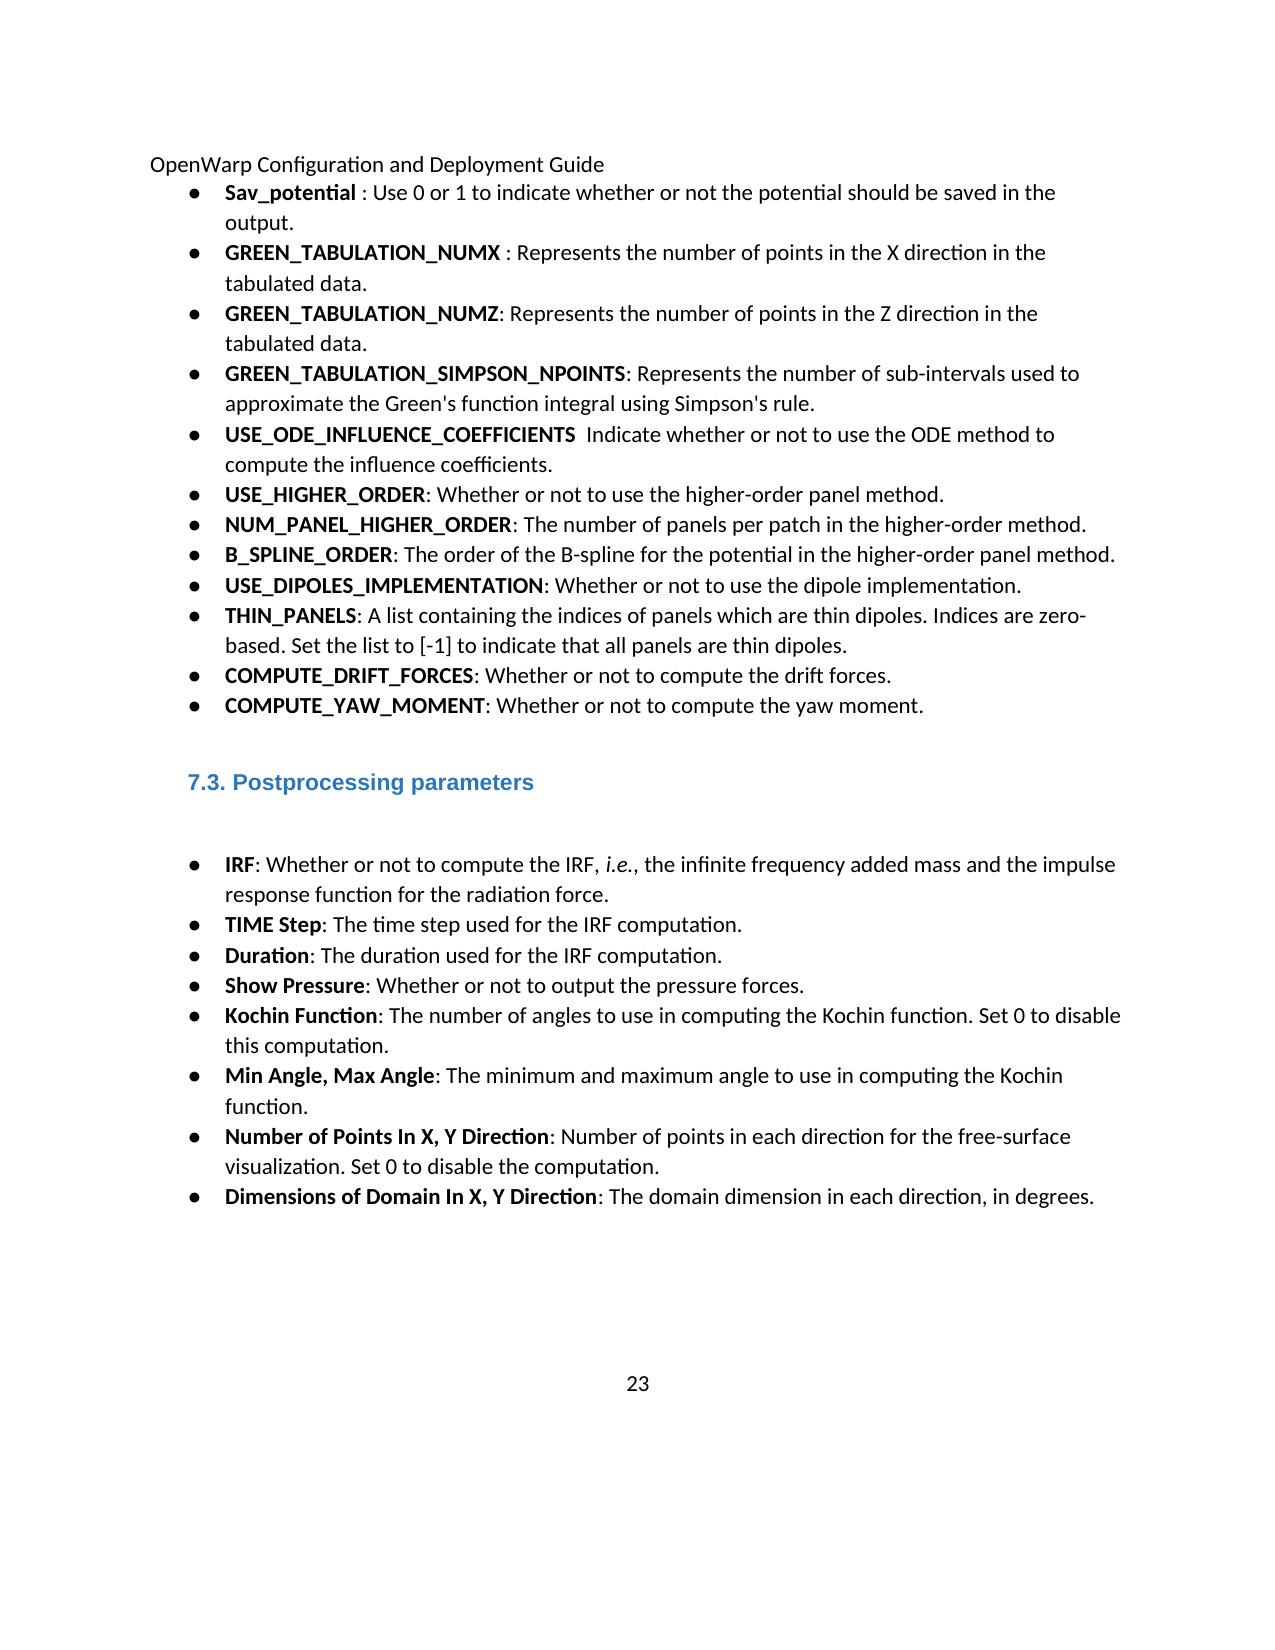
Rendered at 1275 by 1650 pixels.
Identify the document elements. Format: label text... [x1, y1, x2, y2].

list Number of Points In X, Y Direction: Number of points in each direction for the free-surface visualization. Set 0 to disable the computation. [187, 1122, 1125, 1180]
subtitle Postprocessing parameters [187, 769, 1125, 795]
list Sav_potential : Use 0 or 1 to indicate whether or not the potential should be saved in the output. [187, 178, 1125, 236]
list Dimensions of Domain In X, Y Direction: The domain dimension in each direction, in degrees. [187, 1182, 1125, 1211]
list GREEN_TABULATION_NUMZ: Represents the number of points in the Z direction in the tabulated data. [187, 299, 1125, 357]
list USE_HIGHER_ORDER: Whether or not to use the higher-order panel method. [187, 480, 1125, 508]
list Kochin Function: The number of angles to use in computing the Kochin function. Set 0 to disable this computation. [187, 1001, 1125, 1059]
list THIN_PANELS: A list containing the indices of panels which are thin dipoles. Indices are zero-based. Set the list to [-1] to indicate that all panels are thin dipoles. [187, 601, 1125, 659]
list TIME Step: The time step used for the IRF computation. [187, 911, 1125, 939]
list Min Angle, Max Angle: The minimum and maximum angle to use in computing the Kochin function. [187, 1062, 1125, 1120]
list Show Pressure: Whether or not to output the pressure forces. [187, 971, 1125, 999]
list COMPUTE_DRIFT_FORCES: Whether or not to compute the drift forces. [187, 661, 1125, 689]
list GREEN_TABULATION_SIMPSON_NPOINTS: Represents the number of sub-intervals used to approximate the Green's function integral using Simpson's rule. [187, 359, 1125, 417]
list NUM_PANEL_HIGHER_ORDER: The number of panels per patch in the higher-order method. [187, 510, 1125, 538]
list COMPUTE_YAW_MOMENT: Whether or not to compute the yaw moment. [187, 692, 1125, 719]
list USE_ODE_INFLUENCE_COEFFICIENTS Indicate whether or not to use the ODE method to compute the influence coefficients. [187, 420, 1125, 478]
list Duration: The duration used for the IRF computation. [187, 941, 1125, 969]
list B_SPLINE_ORDER: The order of the B-spline for the potential in the higher-order panel method. [187, 541, 1125, 568]
list USE_DIPOLES_IMPLEMENTATION: Whether or not to use the dipole implementation. [187, 571, 1125, 599]
list GREEN_TABULATION_NUMX : Represents the number of points in the X direction in the tabulated data. [187, 238, 1125, 297]
list IRF: Whether or not to compute the IRF, i.e., the infinite frequency added mass and the impulse response function for the radiation force. [187, 850, 1125, 908]
